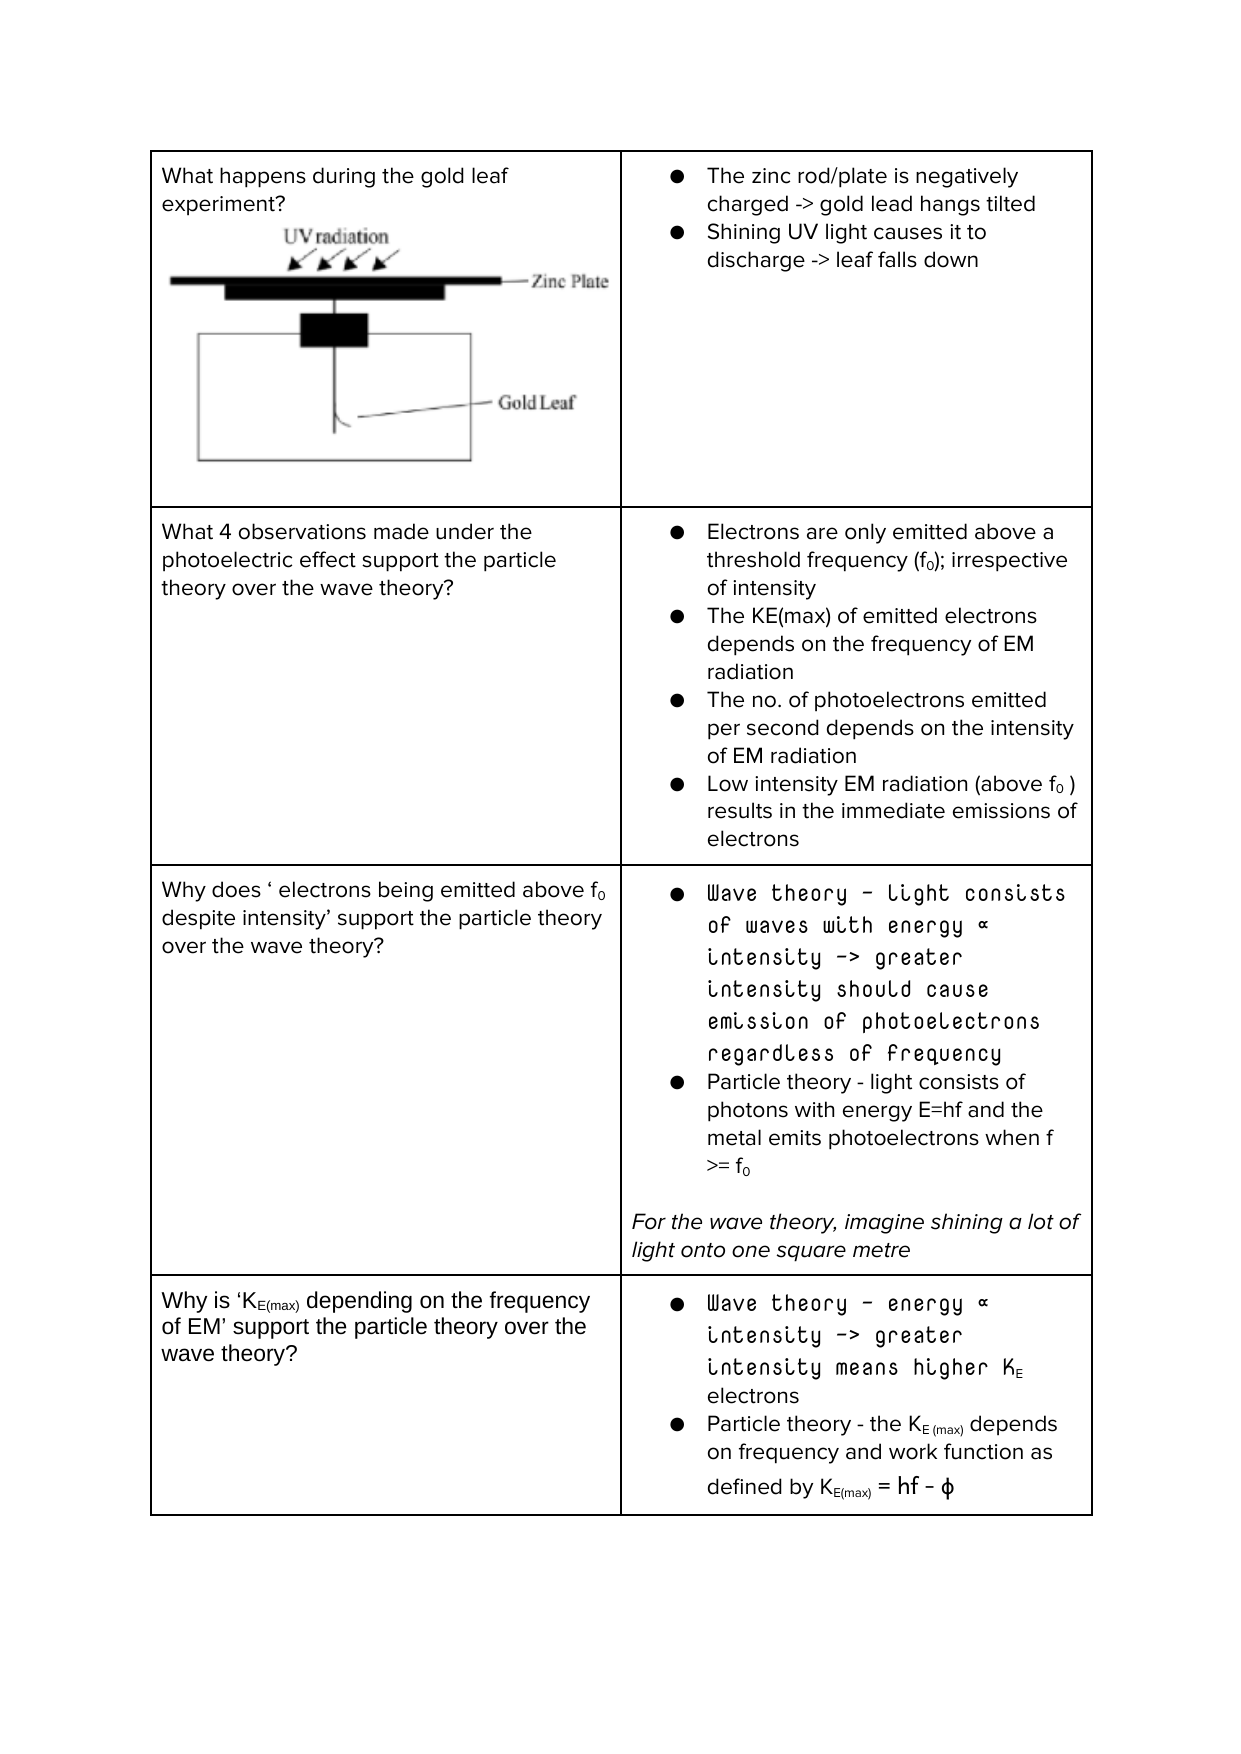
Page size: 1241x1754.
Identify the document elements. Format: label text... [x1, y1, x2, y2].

picture [161, 218, 610, 465]
table_cell Why does ‘ electrons being emitted above f0 despite intensity’ support the particle theory over the wave theory? [152, 866, 620, 1274]
table_cell Electrons are only emitted above a threshold frequency (f0); irrespective of intensity The KE(max) of emitted electrons depends on the frequency of EM radiation The no. of photoelectrons emitted per second depends on the intensity of EM radiation Low intensity EM radiation (above f0 ) results in the immediate emissions of electrons [622, 508, 1091, 864]
table_cell The zinc rod/plate is negatively charged -> gold lead hangs tilted Shining UV light causes it to discharge -> leaf falls down [622, 152, 1091, 506]
table_cell Wave theory - energy ∝ intensity -> greater intensity means higher KE electrons Particle theory - the KE (max) depends on frequency and work function as defined by KE(max) = hf - ɸ [622, 1276, 1091, 1514]
table_cell Wave theory - light consists of waves with energy ∝ intensity -> greater intensity should cause emission of photoelectrons regardless of frequency Particle theory - light consists of photons with energy E=hf and the metal emits photoelectrons when f >= f0 For the wave theory, imagine shining a lot of light onto one square metre [622, 866, 1091, 1274]
table_cell What 4 observations made under the photoelectric effect support the particle theory over the wave theory? [152, 508, 620, 864]
table_cell Why is ‘KE(max) depending on the frequency of EM’ support the particle theory over the wave theory? [152, 1276, 620, 1514]
table_cell What happens during the gold leaf experiment? [152, 152, 620, 506]
